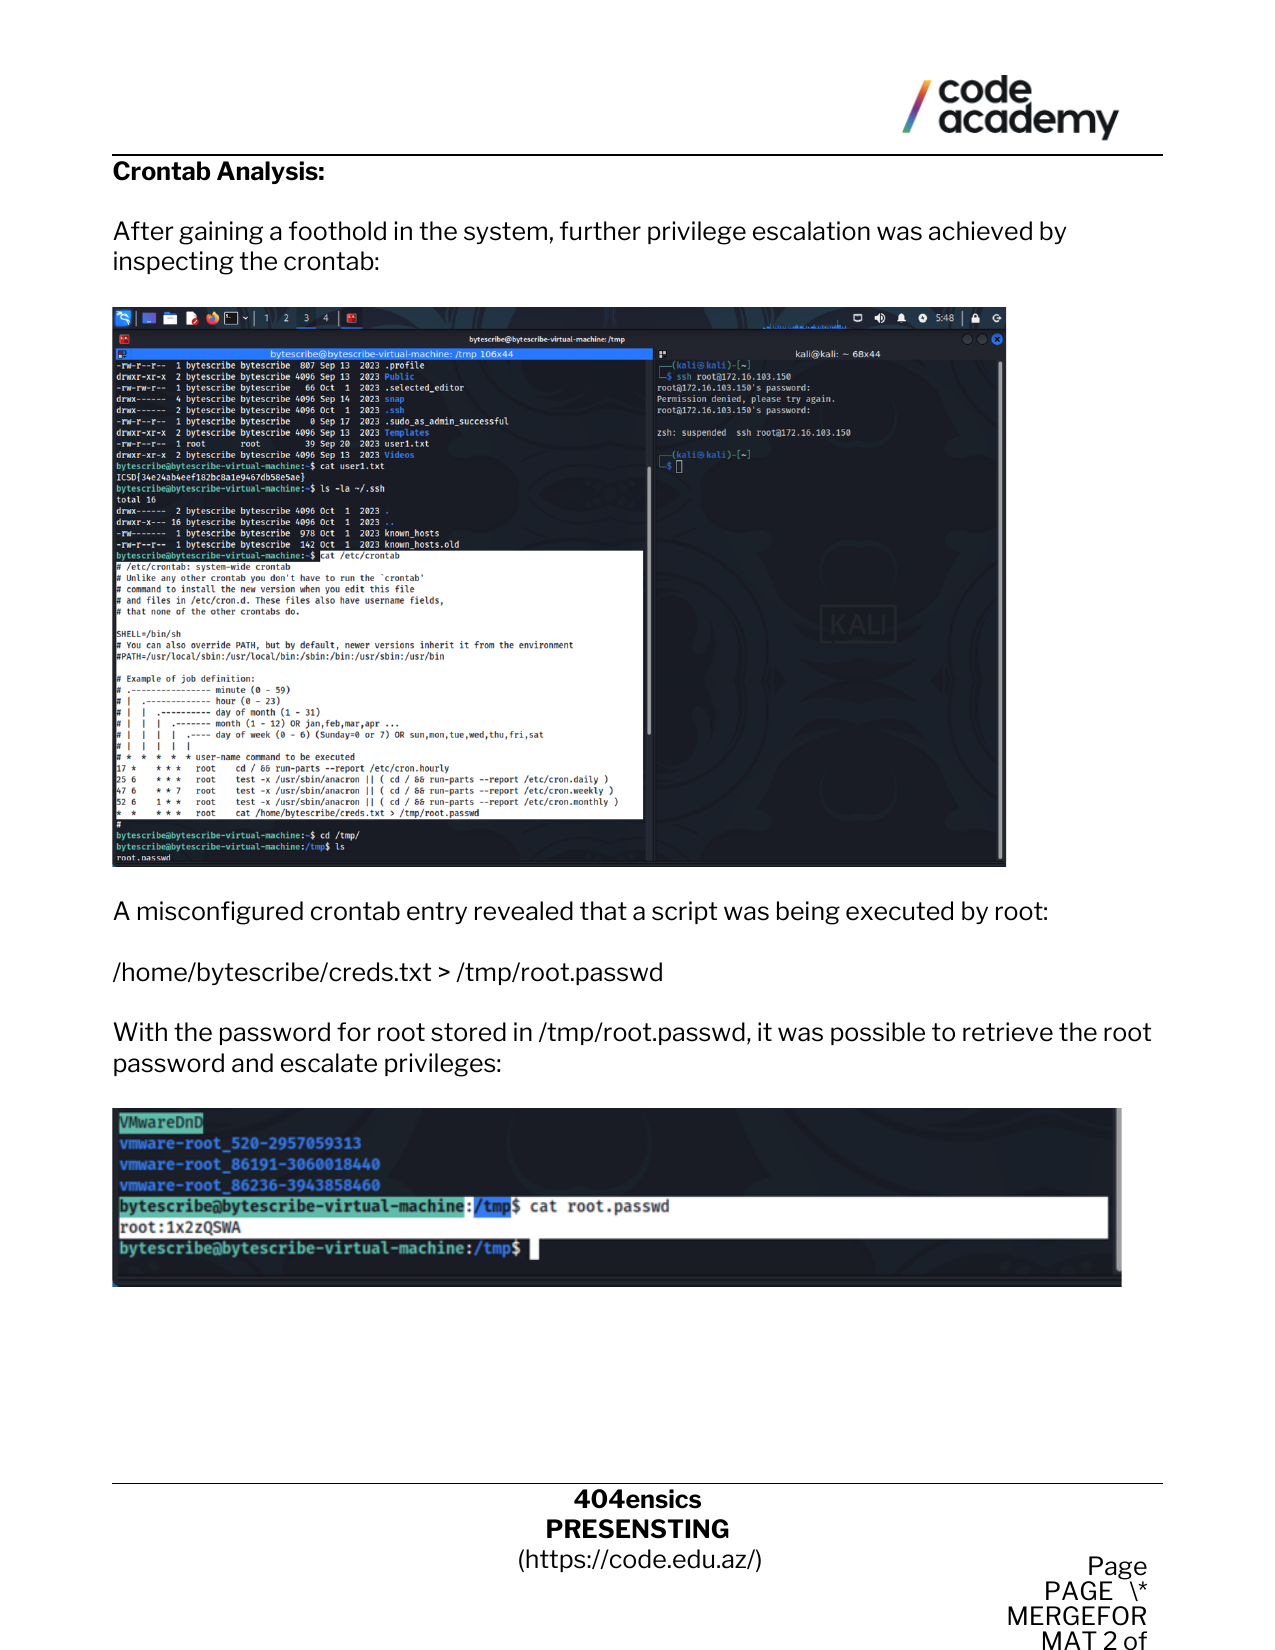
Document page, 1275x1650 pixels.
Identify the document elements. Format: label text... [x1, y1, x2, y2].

text With the password for root stored in /tmp/root.passwd, it was possible to retrieve the root password and escalate privileges: [112, 1018, 1163, 1078]
text Crontab Analysis: [112, 156, 1163, 186]
text After gaining a foothold in the system, further privilege escalation was achieved by inspecting the crontab: [112, 216, 1163, 277]
text A misconfigured crontab entry revealed that a script was being executed by root: [112, 896, 1163, 927]
picture [112, 1108, 1122, 1287]
picture [902, 75, 1163, 152]
picture [112, 307, 1007, 867]
text /home/bytescribe/creds.txt > /tmp/root.passwd [112, 957, 1163, 987]
